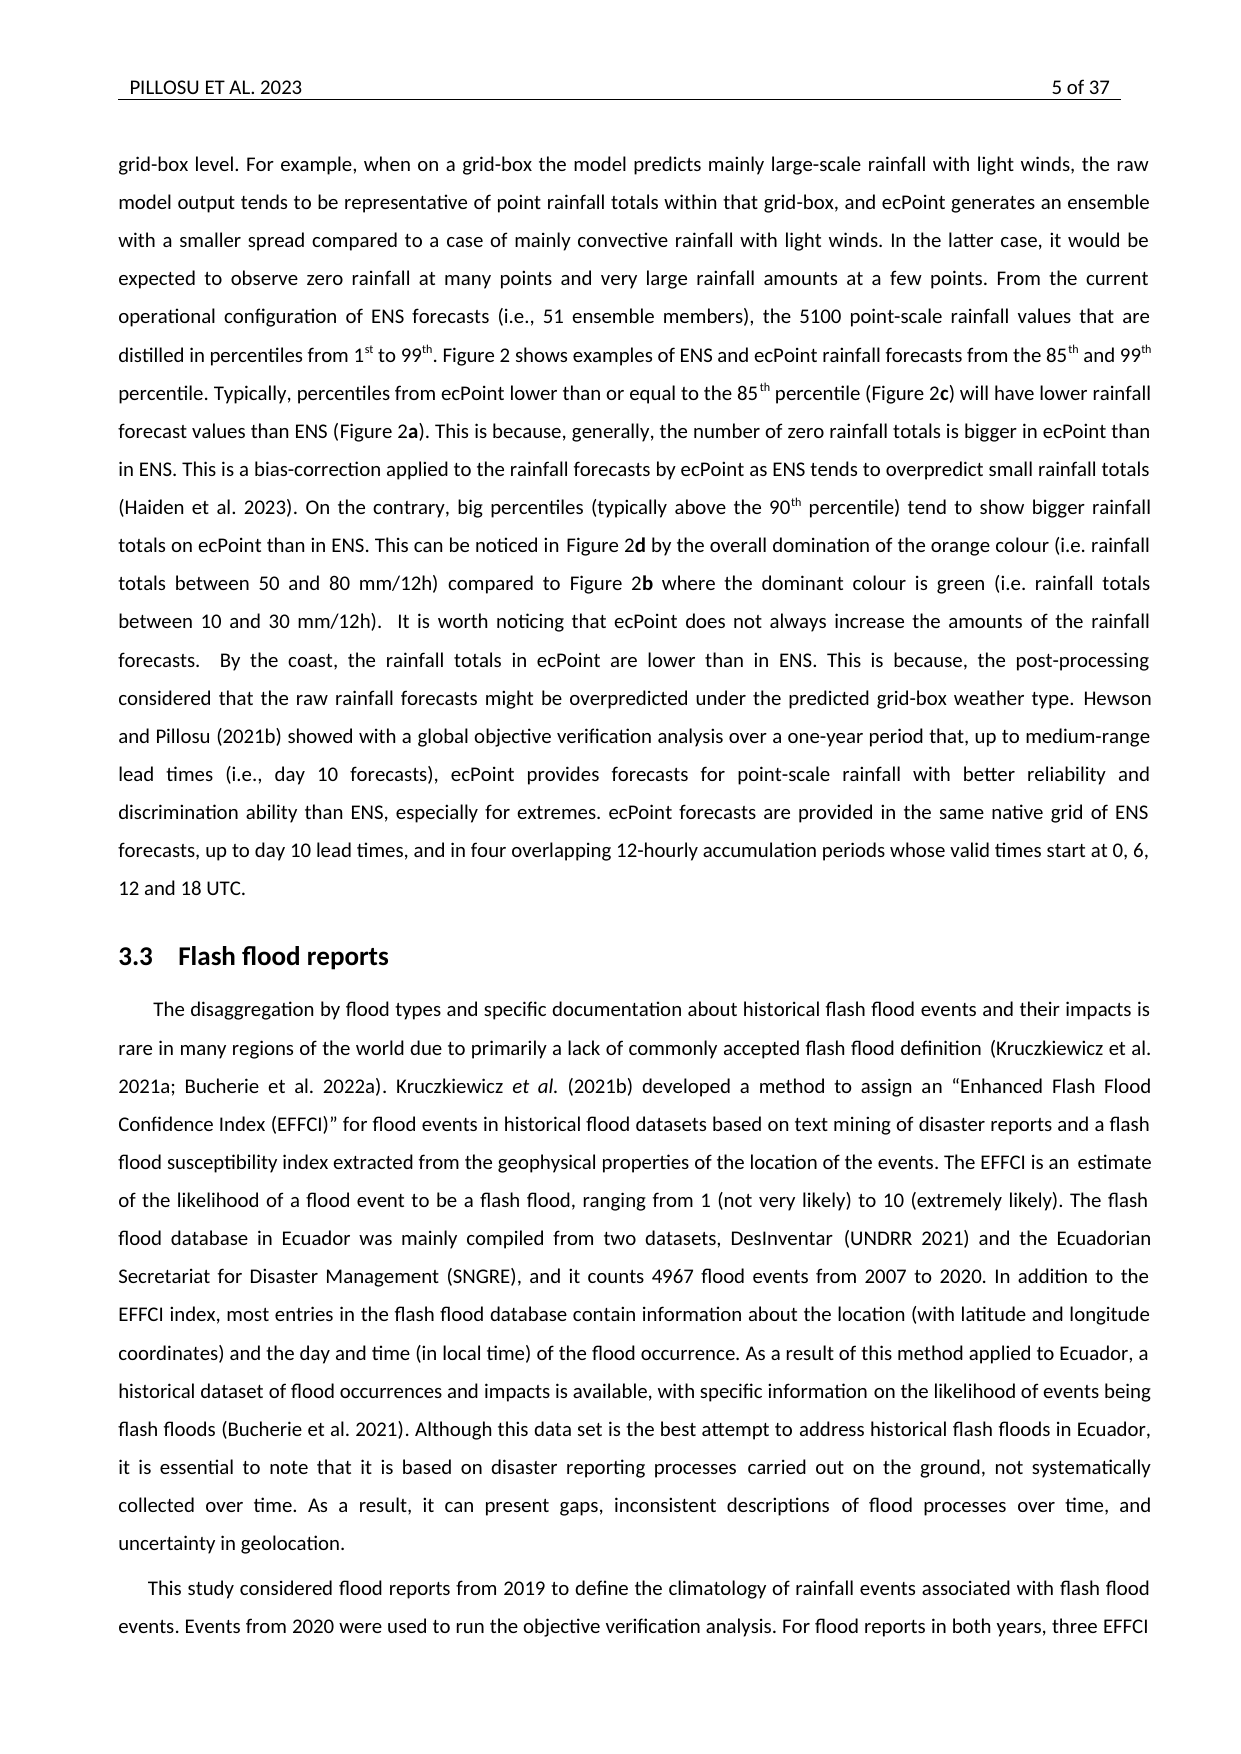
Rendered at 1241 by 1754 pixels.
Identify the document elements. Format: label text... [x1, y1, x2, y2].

subtitle Flash flood reports [118, 939, 1152, 972]
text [118, 1575, 1152, 1638]
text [118, 151, 1152, 901]
text The disaggregation by flood types and specific documentation about historical flash flood events and their impacts is rare in many regions of the world due to primarily a lack of commonly accepted flash flood definition . Kruczkiewicz et al. developed a method to assign an “Enhanced Flash Flood Confidence Index (EFFCI)” for flood events in historical flood datasets based on text mining of disaster reports and a flash flood susceptibility index extracted from the geophysical properties of the location of the events. The EFFCI is an estimate of the likelihood of a flood event to be a flash flood, ranging from 1 (not very likely) to 10 (extremely likely). The flash flood database in Ecuador was mainly compiled from two datasets, DesInventar and the Ecuadorian Secretariat for Disaster Management (SNGRE), and it counts 4967 flood events from 2007 to 2020. In addition to the EFFCI index, most entries in the flash flood database contain information about the location (with latitude and longitude coordinates) and the day and time (in local time) of the flood occurrence. As a result of this method applied to Ecuador, a historical dataset of flood occurrences and impacts is available, with specific information on the likelihood of events being flash floods . Although this data set is the best attempt to address historical flash floods in Ecuador, it is essential to note that it is based on disaster reporting processes carried out on the ground, not systematically collected over time. As a result, it can present gaps, inconsistent descriptions of flood processes over time, and uncertainty in geolocation. [118, 997, 1152, 1556]
